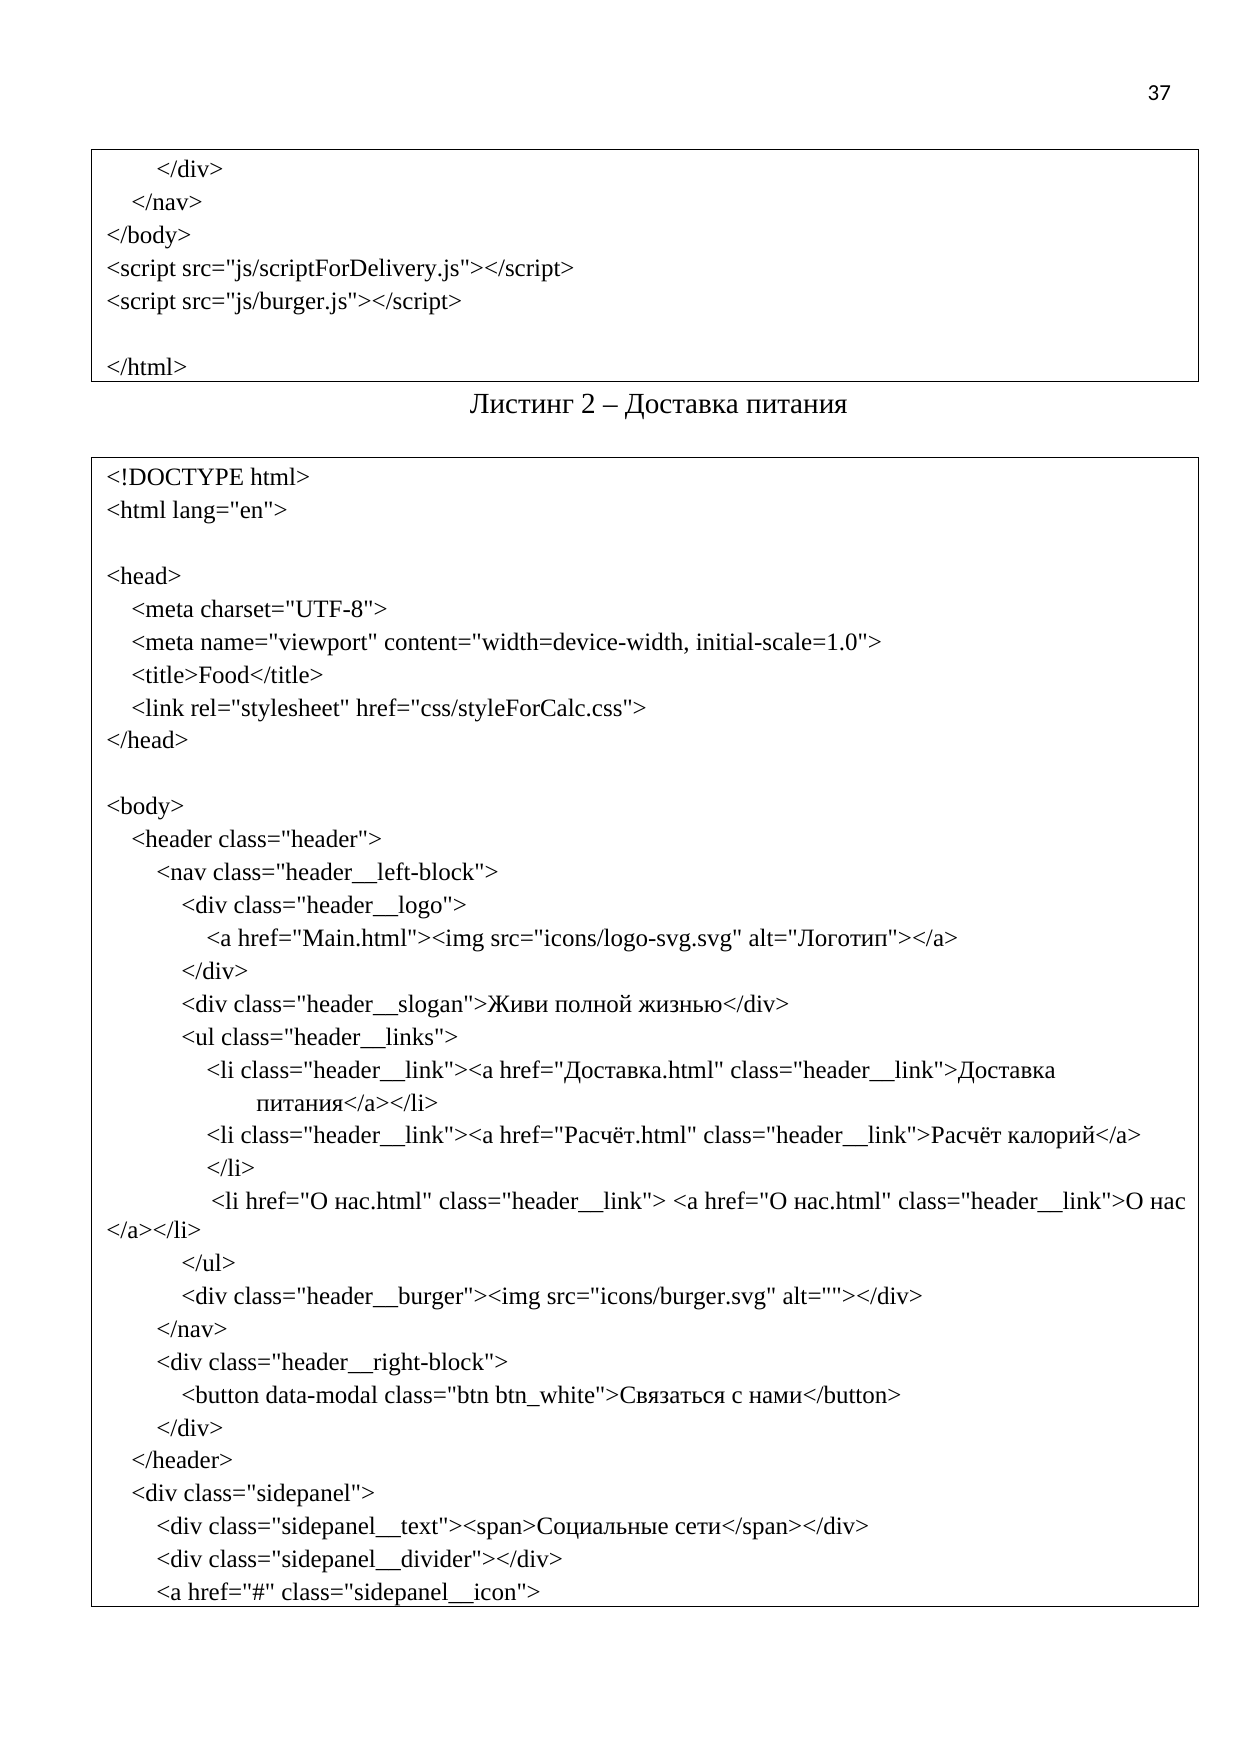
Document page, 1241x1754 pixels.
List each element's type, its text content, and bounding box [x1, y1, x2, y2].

text Листинг 2 – Доставка питания [136, 386, 1181, 419]
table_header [92, 458, 1198, 1606]
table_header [92, 150, 1198, 381]
